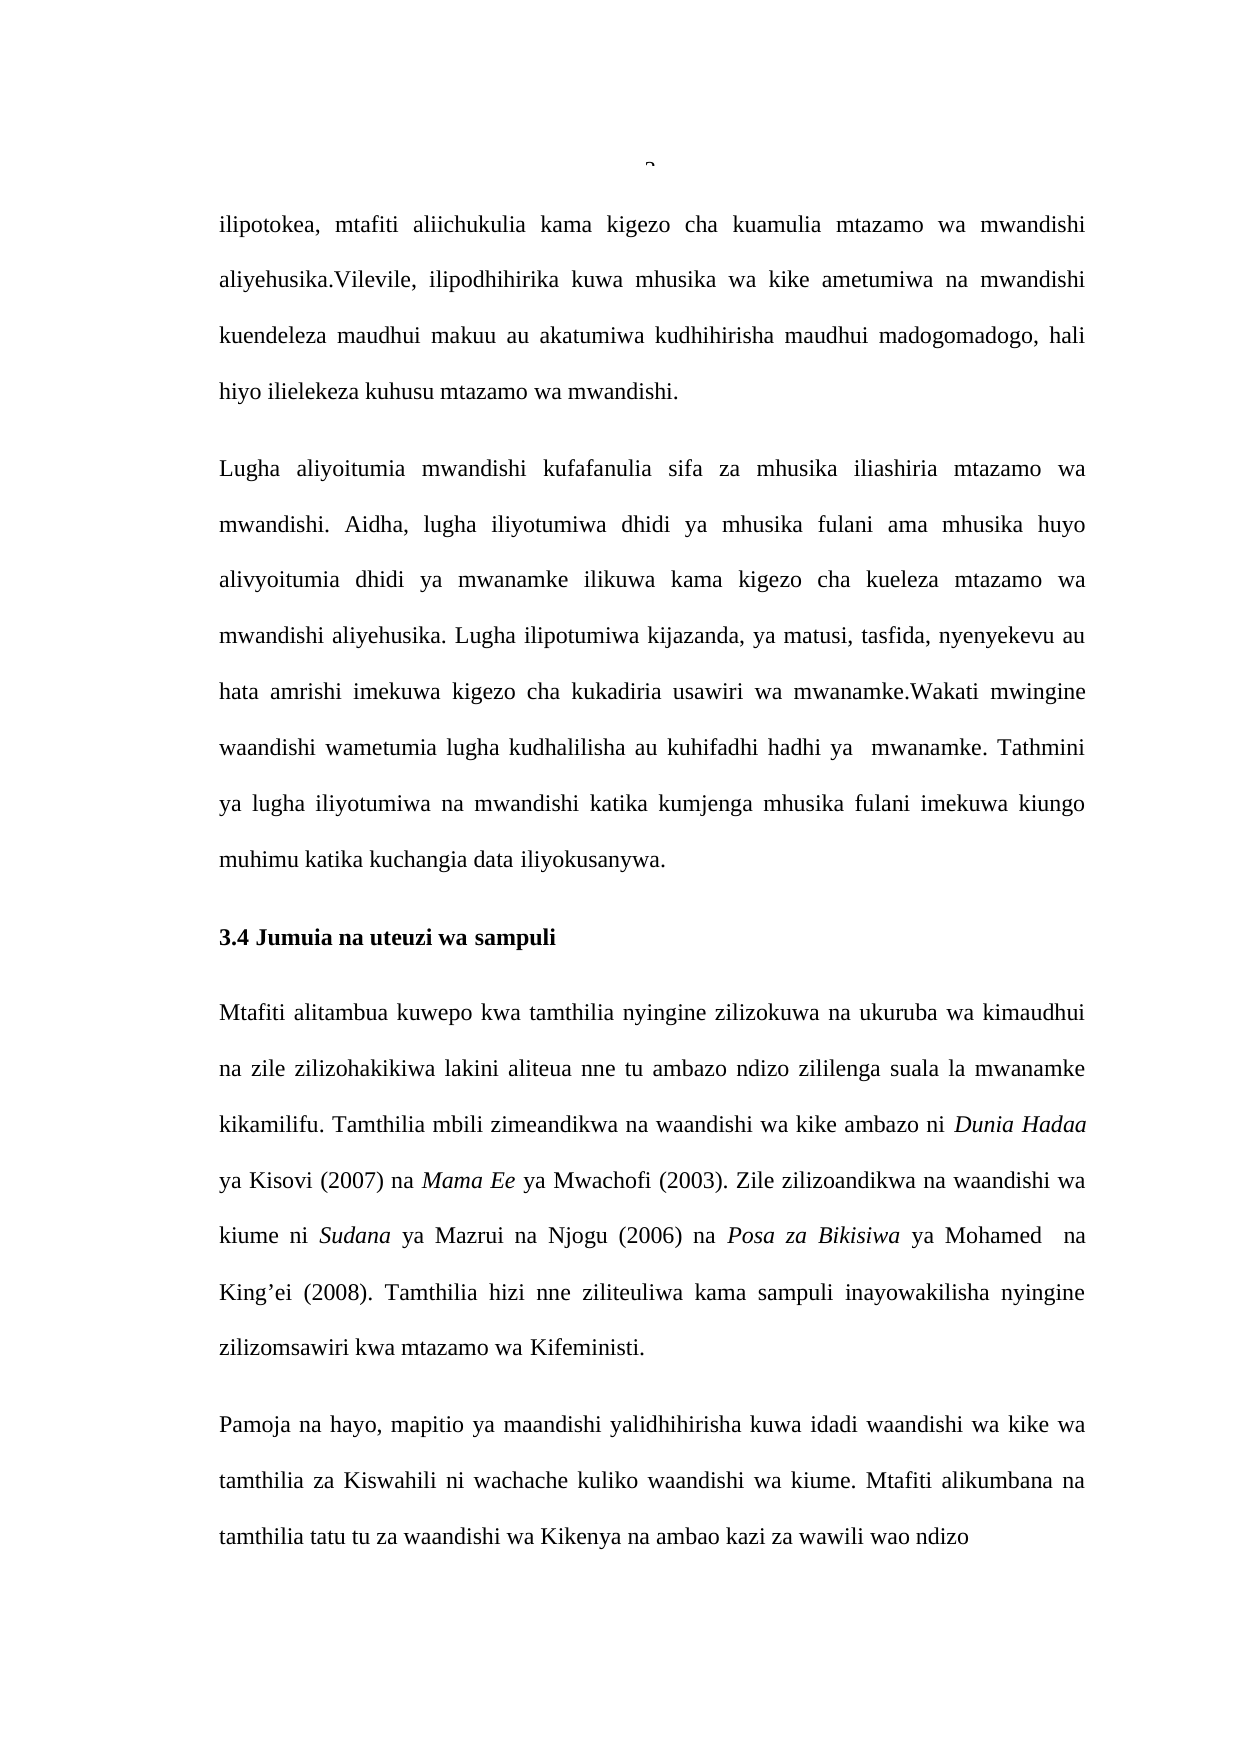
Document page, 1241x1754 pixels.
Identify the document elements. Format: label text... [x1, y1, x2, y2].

text Mtafiti alitambua kuwepo kwa tamthilia nyingine zilizokuwa na ukuruba wa kimaudhui na zile zilizohakikiwa lakini aliteua nne tu ambazo ndizo zililenga suala la mwanamke kikamilifu. Tamthilia mbili zimeandikwa na waandishi wa kike ambazo ni Dunia Hadaa ya Kisovi (2007) na Mama Ee ya Mwachofi (2003). Zile zilizoandikwa na waandishi wa kiume ni Sudana ya Mazrui na Njogu (2006) na Posa za Bikisiwa ya Mohamed na King’ei (2008). Tamthilia hizi nne ziliteuliwa kama sampuli inayowakilisha nyingine zilizomsawiri kwa mtazamo wa Kifeministi. [219, 998, 1087, 1361]
text ilipotokea, mtafiti aliichukulia kama kigezo cha kuamulia mtazamo wa mwandishi aliyehusika.Vilevile, ilipodhihirika kuwa mhusika wa kike ametumiwa na mwandishi kuendeleza maudhui makuu au akatumiwa kudhihirisha maudhui madogomadogo, hali hiyo ilielekeza kuhusu mtazamo wa mwandishi. [219, 209, 1087, 405]
subtitle Jumuia na uteuzi wa sampuli [219, 922, 1134, 950]
text Pamoja na hayo, mapitio ya maandishi yalidhihirisha kuwa idadi waandishi wa kike wa tamthilia za Kiswahili ni wachache kuliko waandishi wa kiume. Mtafiti alikumbana na tamthilia tatu tu za waandishi wa Kikenya na ambao kazi za wawili wao ndizo [219, 1410, 1087, 1549]
text Lugha aliyoitumia mwandishi kufafanulia sifa za mhusika iliashiria mtazamo wa mwandishi. Aidha, lugha iliyotumiwa dhidi ya mhusika fulani ama mhusika huyo alivyoitumia dhidi ya mwanamke ilikuwa kama kigezo cha kueleza mtazamo wa mwandishi aliyehusika. Lugha ilipotumiwa kijazanda, ya matusi, tasfida, nyenyekevu au hata amrishi imekuwa kigezo cha kukadiria usawiri wa mwanamke.Wakati mwingine waandishi wametumia lugha kudhalilisha au kuhifadhi hadhi ya mwanamke. Tathmini ya lugha iliyotumiwa na mwandishi katika kumjenga mhusika fulani imekuwa kiungo muhimu katika kuchangia data iliyokusanywa. [219, 454, 1087, 873]
